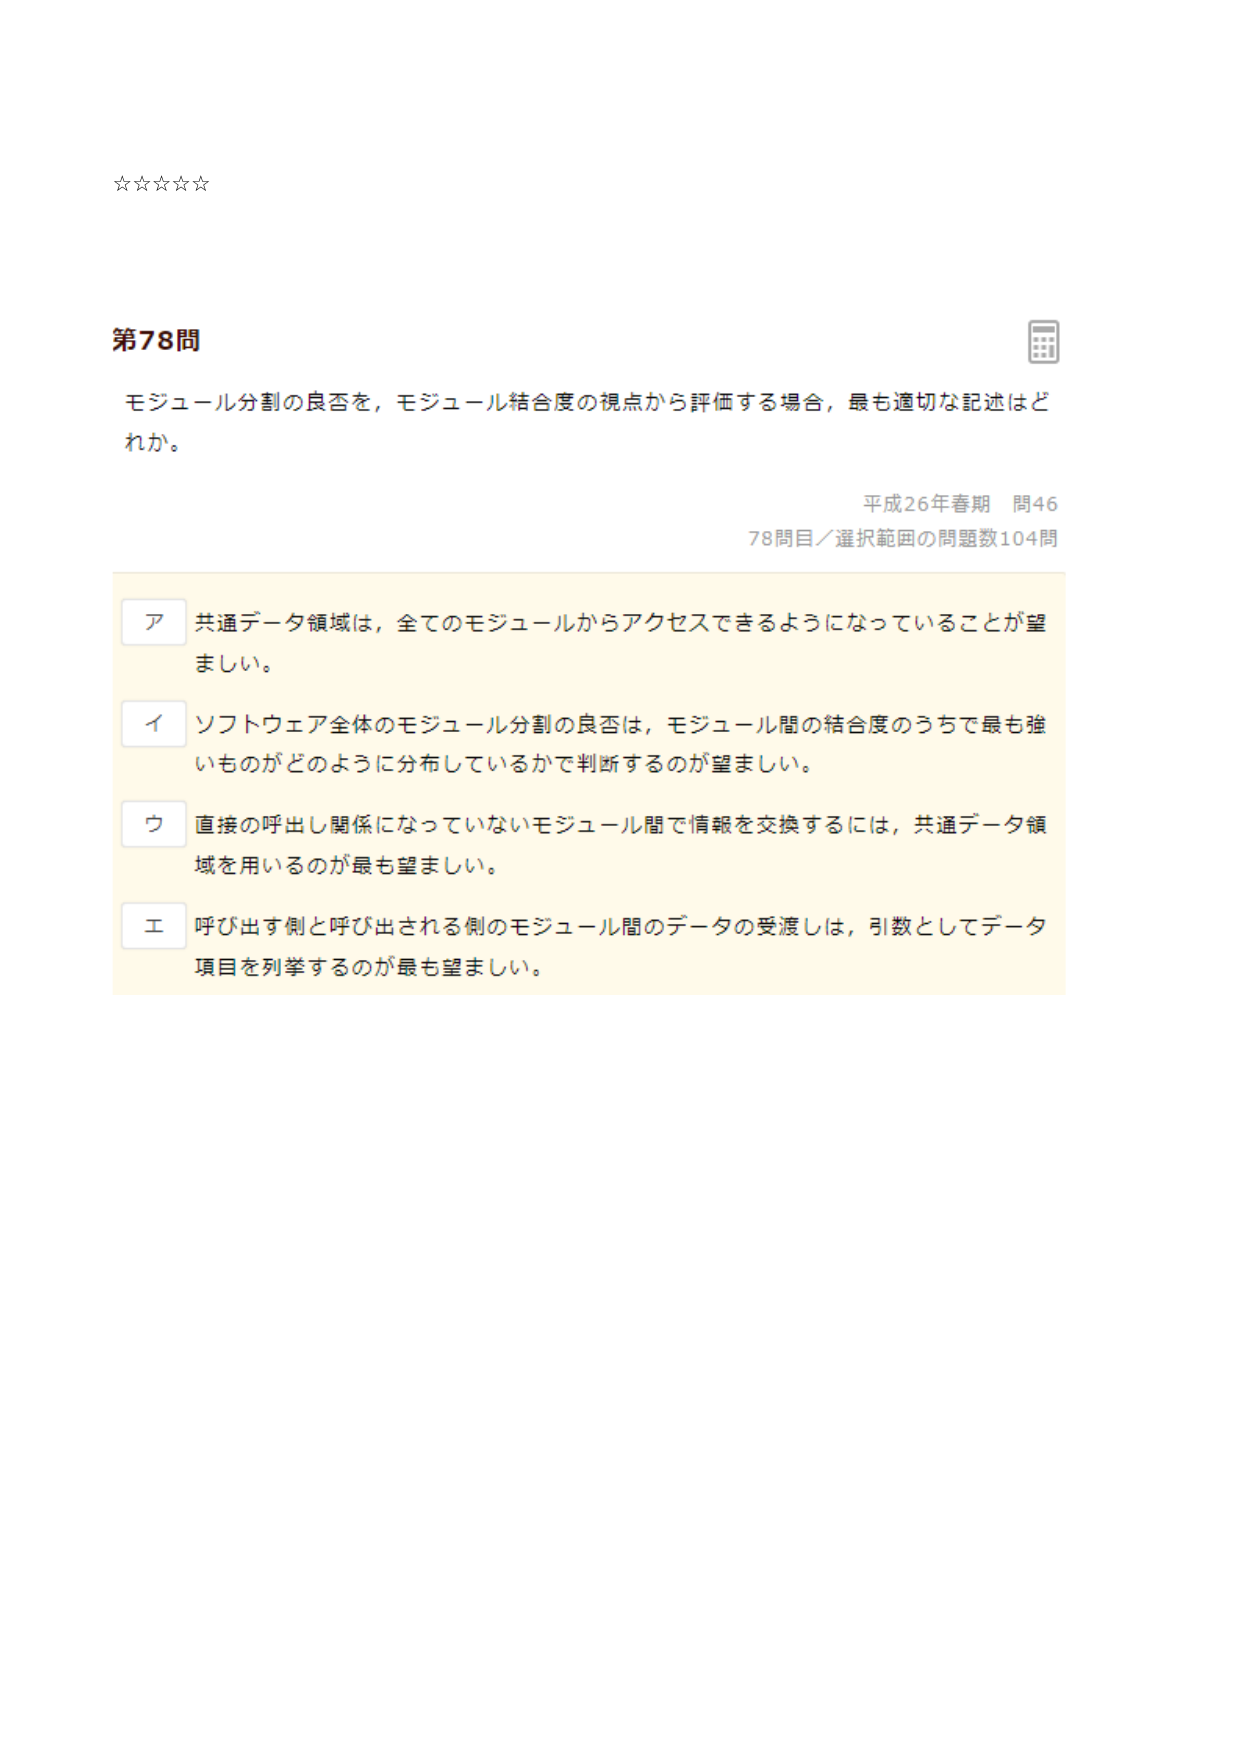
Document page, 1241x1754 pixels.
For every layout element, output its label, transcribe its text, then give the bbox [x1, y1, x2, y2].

text ☆☆☆☆☆ [112, 164, 1128, 202]
picture [112, 314, 1066, 995]
